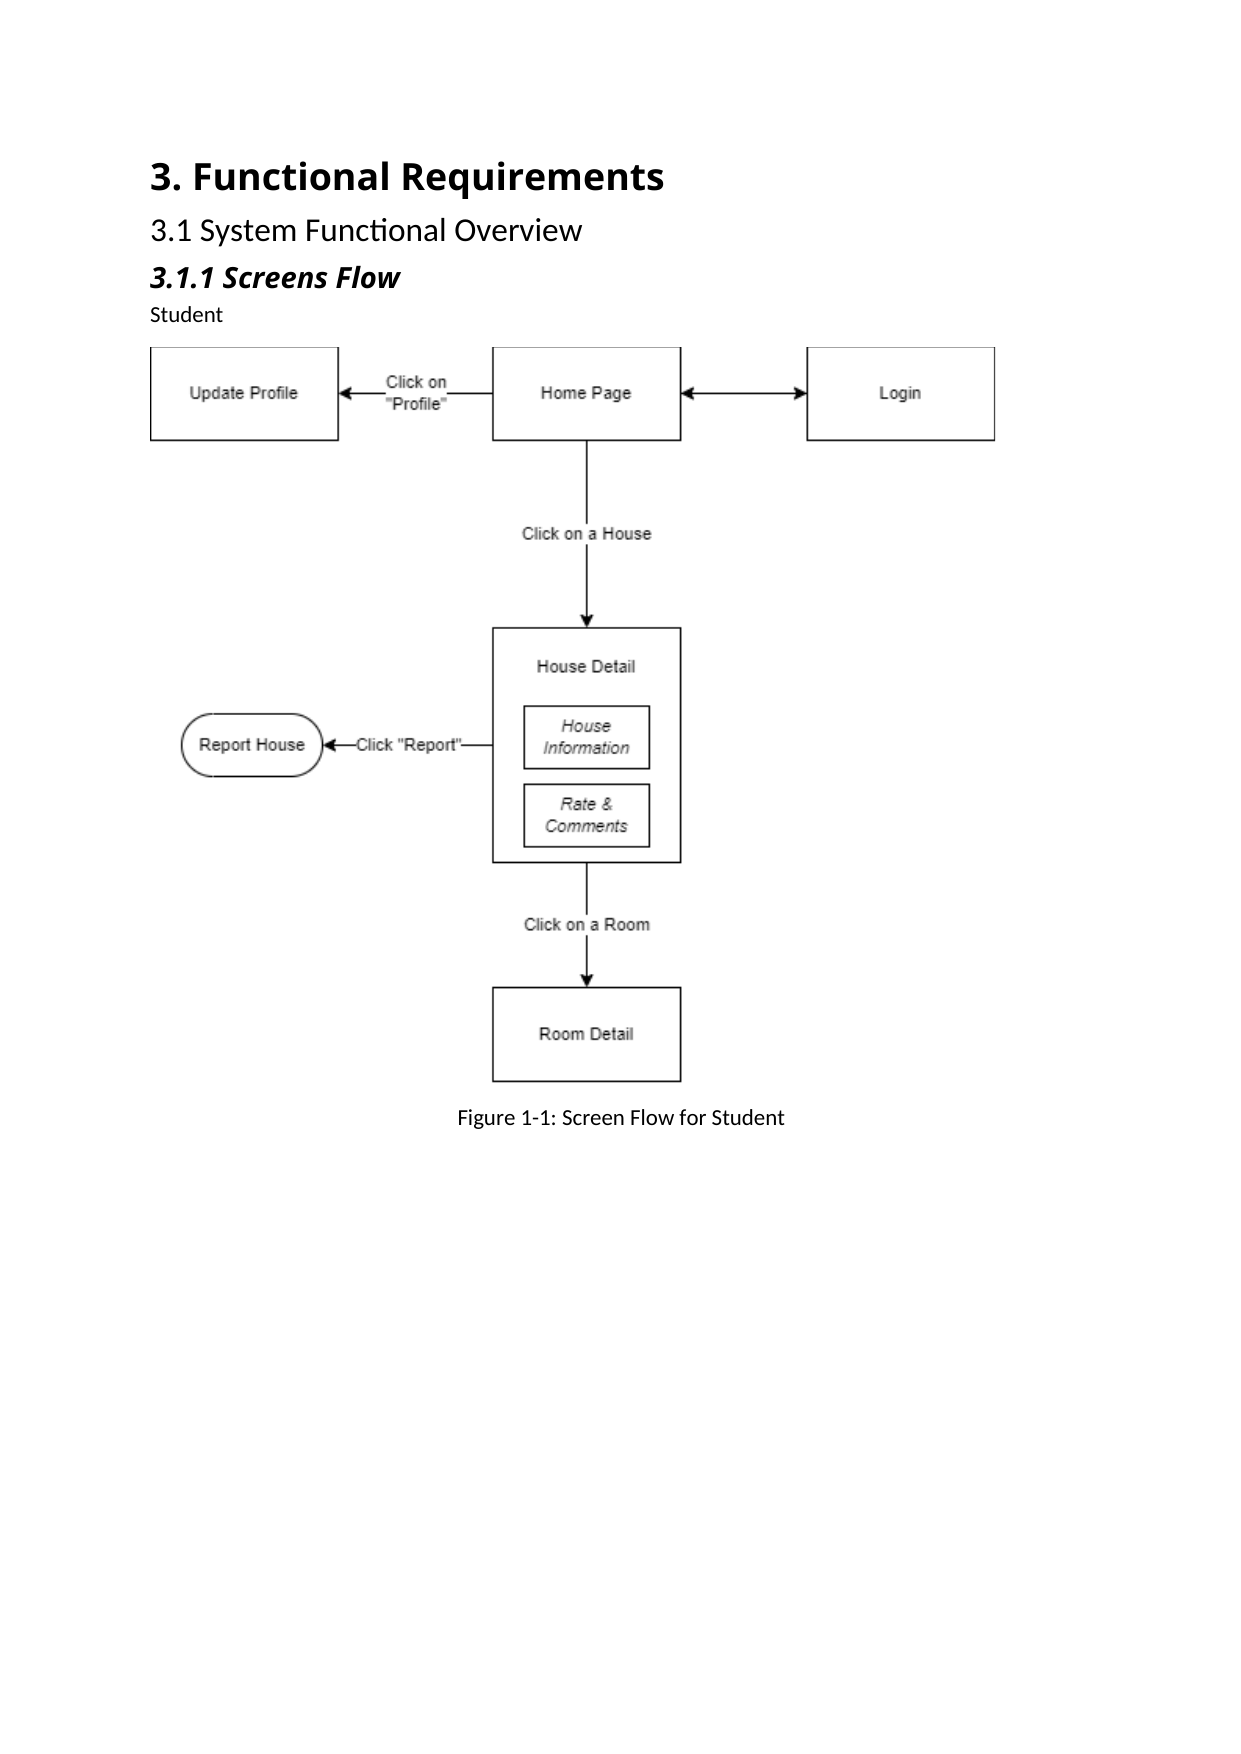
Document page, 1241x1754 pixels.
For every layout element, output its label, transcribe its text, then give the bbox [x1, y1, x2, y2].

subtitle 3. Functional Requirements [150, 150, 1093, 201]
subtitle 3.1.1 Screens Flow [150, 257, 1093, 297]
picture [150, 347, 996, 1084]
text Student [150, 300, 1093, 328]
subtitle 3.1 System Functional Overview [150, 209, 1093, 250]
text Figure 1-1: Screen Flow for Student [150, 1103, 1093, 1131]
